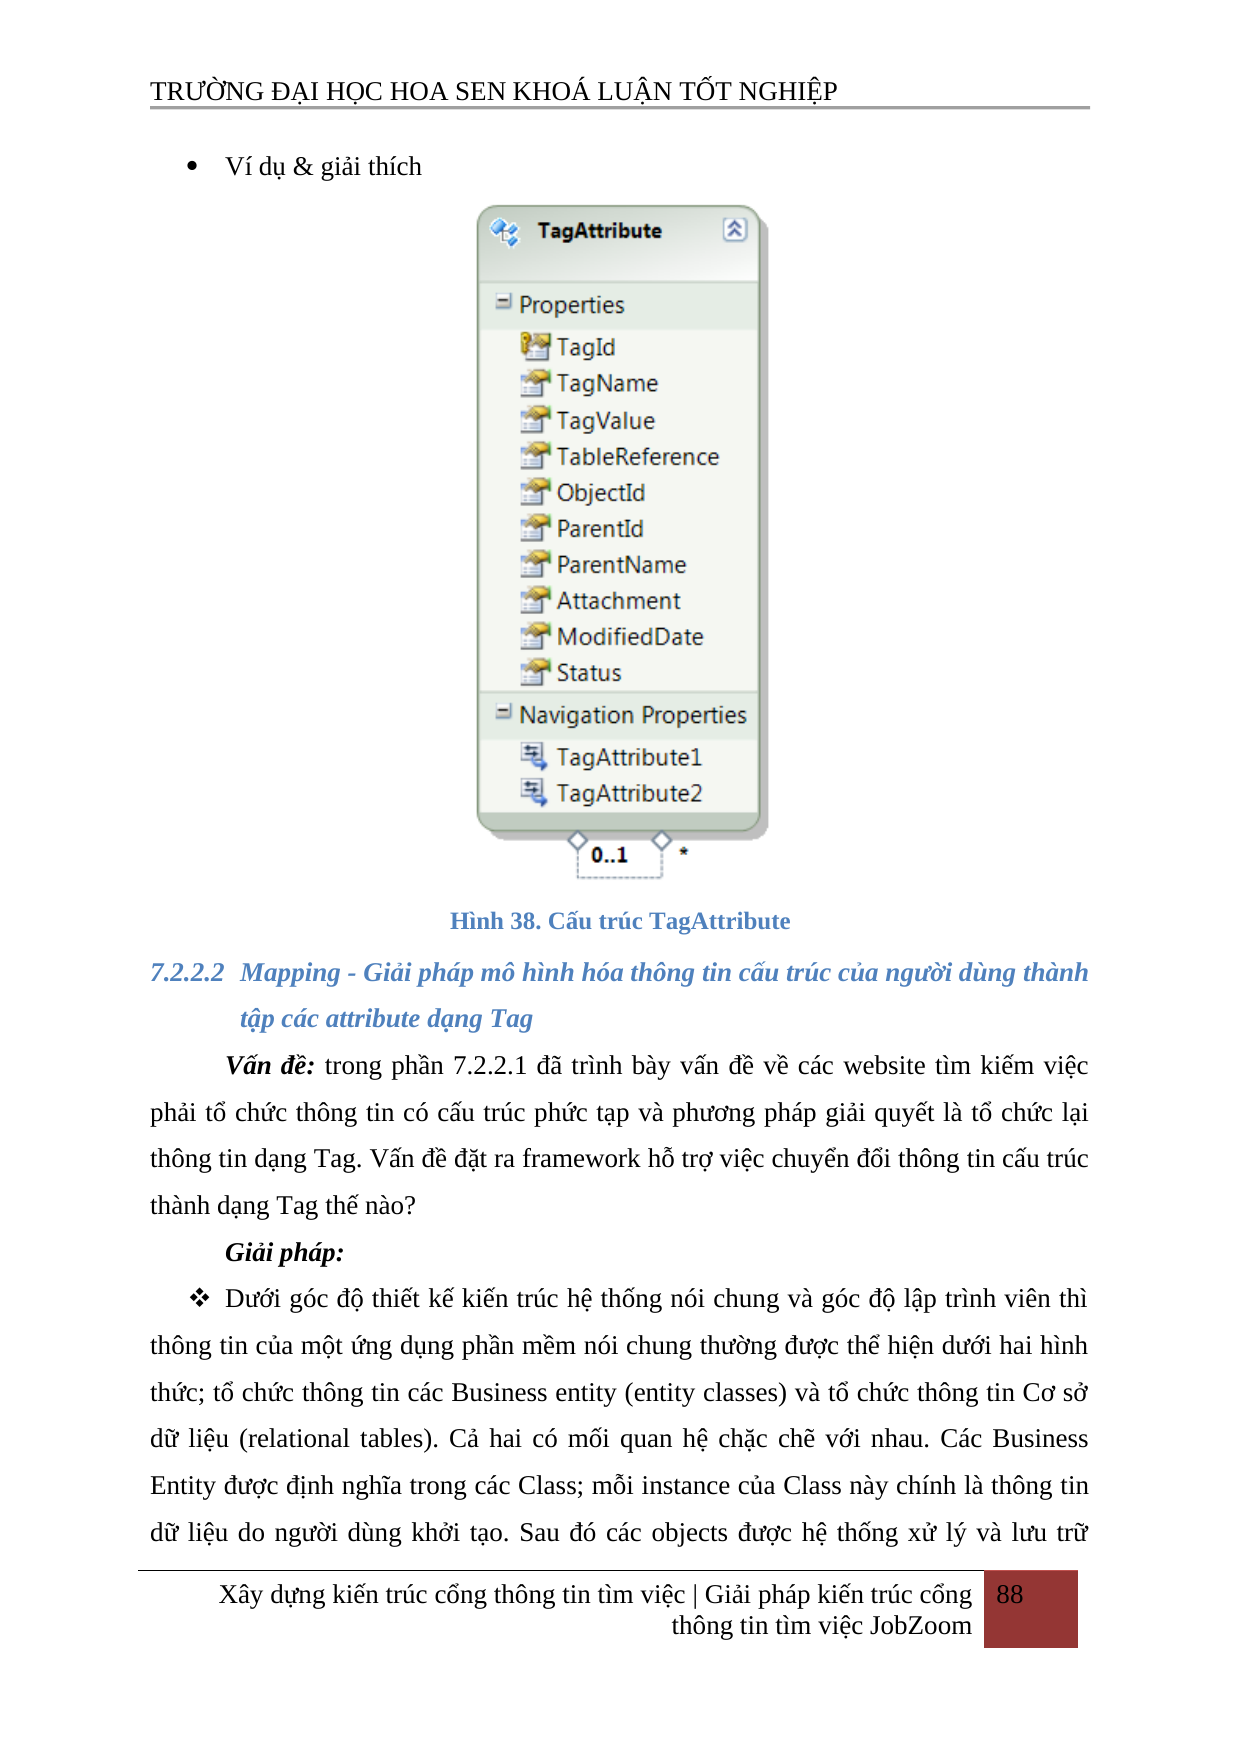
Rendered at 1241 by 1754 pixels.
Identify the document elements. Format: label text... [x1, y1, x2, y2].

text Hình 38. Cấu trúc TagAttribute [150, 906, 1090, 935]
text Giải pháp: [150, 1236, 1090, 1267]
list Ví dụ & giải thích [150, 150, 1090, 181]
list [150, 1282, 1090, 1547]
text Vấn đề: trong phần 7.2.2.1 đã trình bày vấn đề về các website tìm kiếm việc phải tổ chức thông tin có cấu trúc phức tạp và phương pháp giải quyết là tổ chức lại thông tin dạng Tag. Vấn đề đặt ra framework hỗ trợ việc chuyển đổi thông tin cấu trúc thành dạng Tag thế nào? [150, 1049, 1090, 1220]
subtitle Mapping - Giải pháp mô hình hóa thông tin cấu trúc của người dùng thành tập các attribute dạng Tag [150, 956, 1090, 1033]
picture [463, 196, 778, 891]
